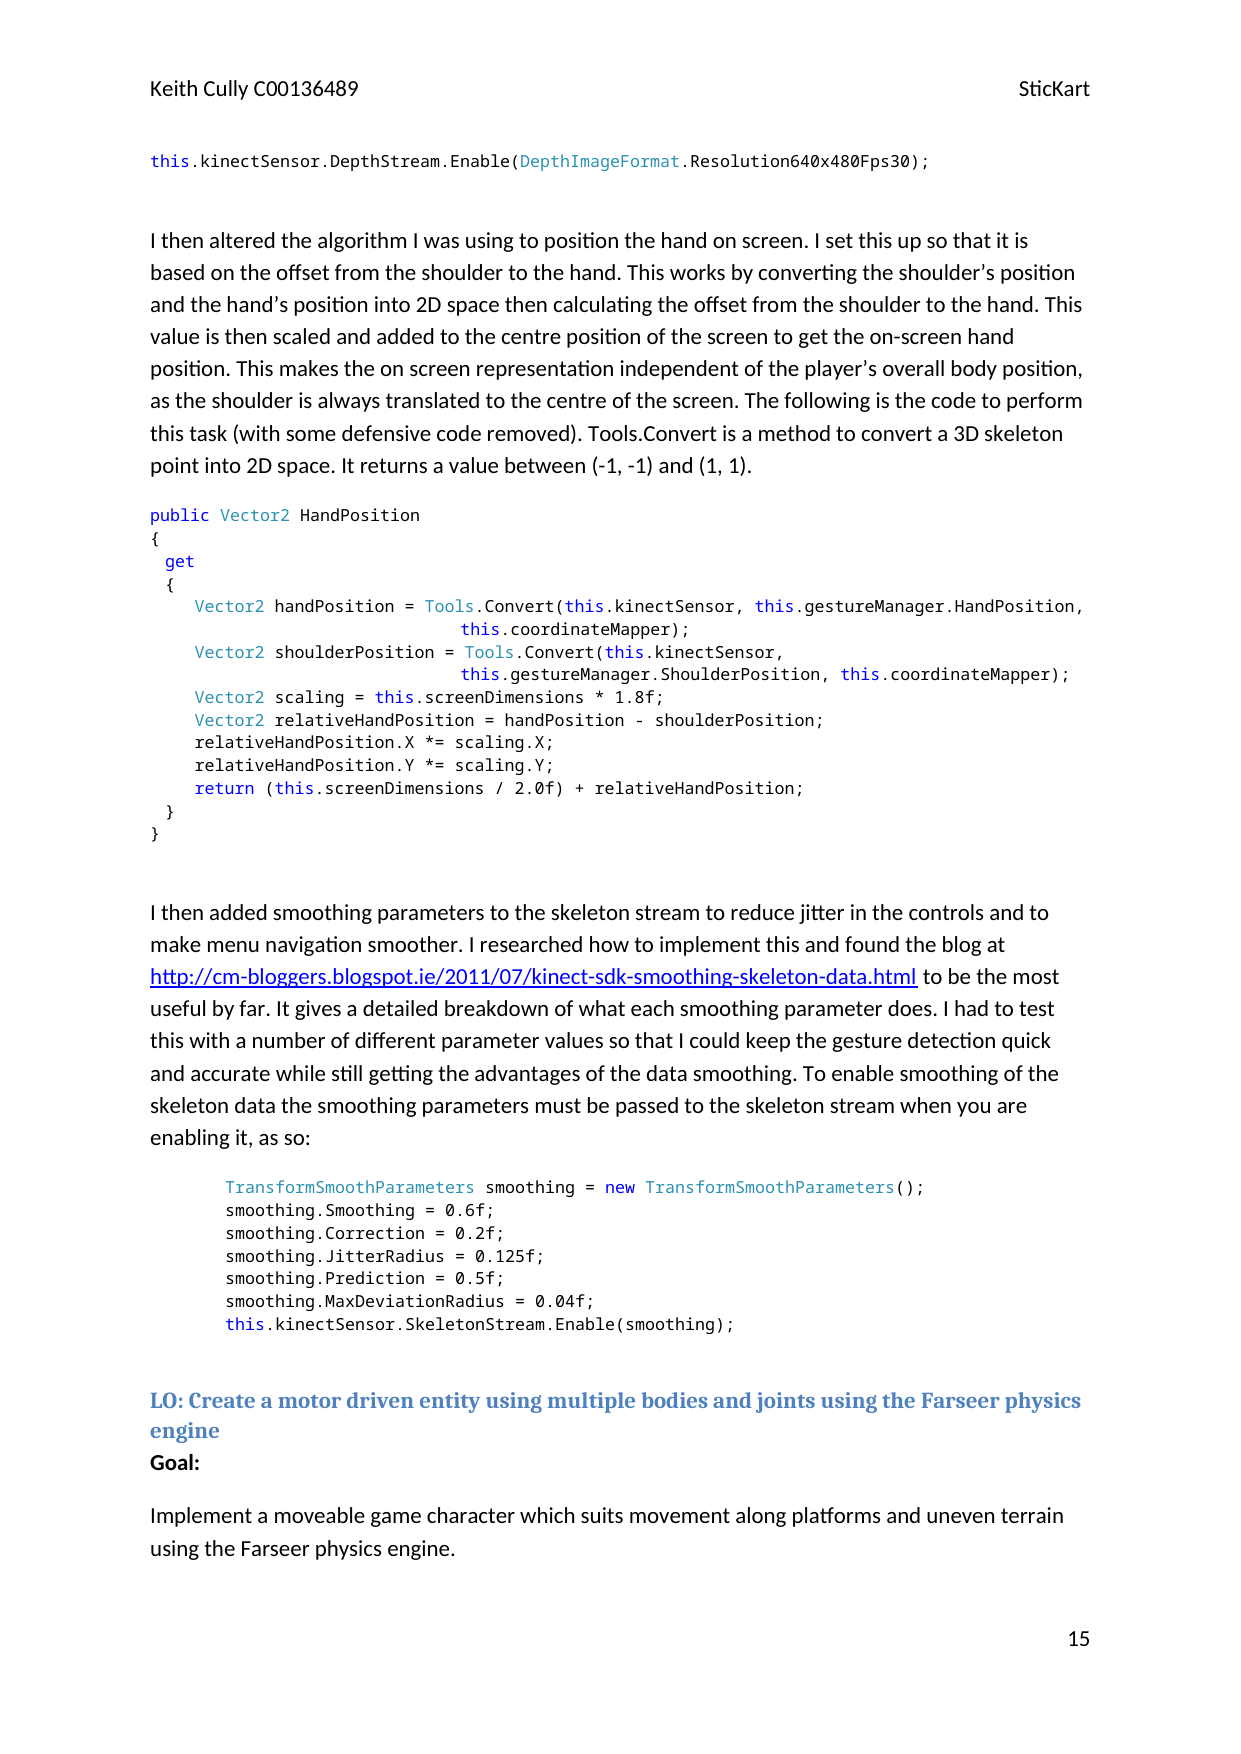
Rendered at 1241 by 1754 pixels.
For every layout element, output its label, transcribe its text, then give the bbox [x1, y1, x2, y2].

text } [165, 799, 1090, 822]
text { [165, 572, 1090, 595]
text Implement a moveable game character which suits movement along platforms and uneven terrain using the Farseer physics engine. [150, 1501, 1090, 1562]
text smoothing.Smoothing = 0.6f; [225, 1199, 1090, 1221]
text relativeHandPosition.X *= scaling.X; [194, 731, 1090, 754]
text get [165, 549, 1090, 572]
text this.kinectSensor.SkeletonStream.Enable(smoothing); [225, 1312, 1090, 1335]
text { [150, 527, 1090, 549]
text Goal: [150, 1448, 1090, 1476]
text } [150, 822, 1090, 845]
text smoothing.MaxDeviationRadius = 0.04f; [225, 1289, 1090, 1312]
text smoothing.JitterRadius = 0.125f; [225, 1244, 1090, 1267]
text Vector2 scaling = this.screenDimensions * 1.8f; [194, 686, 1090, 708]
text Vector2 shoulderPosition = Tools.Convert(this.kinectSensor, this.gestureManager.ShoulderPosition, this.coordinateMapper); [194, 640, 1090, 686]
text I then altered the algorithm I was using to position the hand on screen. I set this up so that it is based on the offset from the shoulder to the hand. This works by converting the shoulder’s position and the hand’s position into 2D space then calculating the offset from the shoulder to the hand. This value is then scaled and added to the centre position of the screen to get the on-screen hand position. This makes the on screen representation independent of the player’s overall body position, as the shoulder is always translated to the centre of the screen. The following is the code to perform this task (with some defensive code removed). Tools.Convert is a method to convert a 3D skeleton point into 2D space. It returns a value between (-1, -1) and (1, 1). [150, 226, 1090, 479]
text I then added smoothing parameters to the skeleton stream to reduce jitter in the controls and to make menu navigation smoother. I researched how to implement this and found the blog at http://cm-bloggers.blogspot.ie/2011/07/kinect-sdk-smoothing-skeleton-data.html to be the most useful by far. It gives a detailed breakdown of what each smoothing parameter does. I had to test this with a number of different parameter values so that I could keep the gesture detection quick and accurate while still getting the advantages of the data smoothing. To enable smoothing of the skeleton data the smoothing parameters must be passed to the skeleton stream when you are enabling it, as so: [150, 898, 1090, 1151]
text Vector2 relativeHandPosition = handPosition - shoulderPosition; [194, 708, 1090, 731]
text Vector2 handPosition = Tools.Convert(this.kinectSensor, this.gestureManager.HandPosition, this.coordinateMapper); [194, 595, 1090, 640]
text smoothing.Correction = 0.2f; [225, 1221, 1090, 1244]
text TransformSmoothParameters smoothing = new TransformSmoothParameters(); [225, 1176, 1090, 1199]
text relativeHandPosition.Y *= scaling.Y; [194, 754, 1090, 777]
subtitle LO: Create a motor driven entity using multiple bodies and joints using the Farseer physics engine [150, 1388, 1090, 1444]
text smoothing.Prediction = 0.5f; [225, 1267, 1090, 1289]
text public Vector2 HandPosition [150, 504, 1090, 527]
text return (this.screenDimensions / 2.0f) + relativeHandPosition; [194, 777, 1090, 799]
text this.kinectSensor.DepthStream.Enable(DepthImageFormat.Resolution640x480Fps30); [150, 150, 1090, 173]
